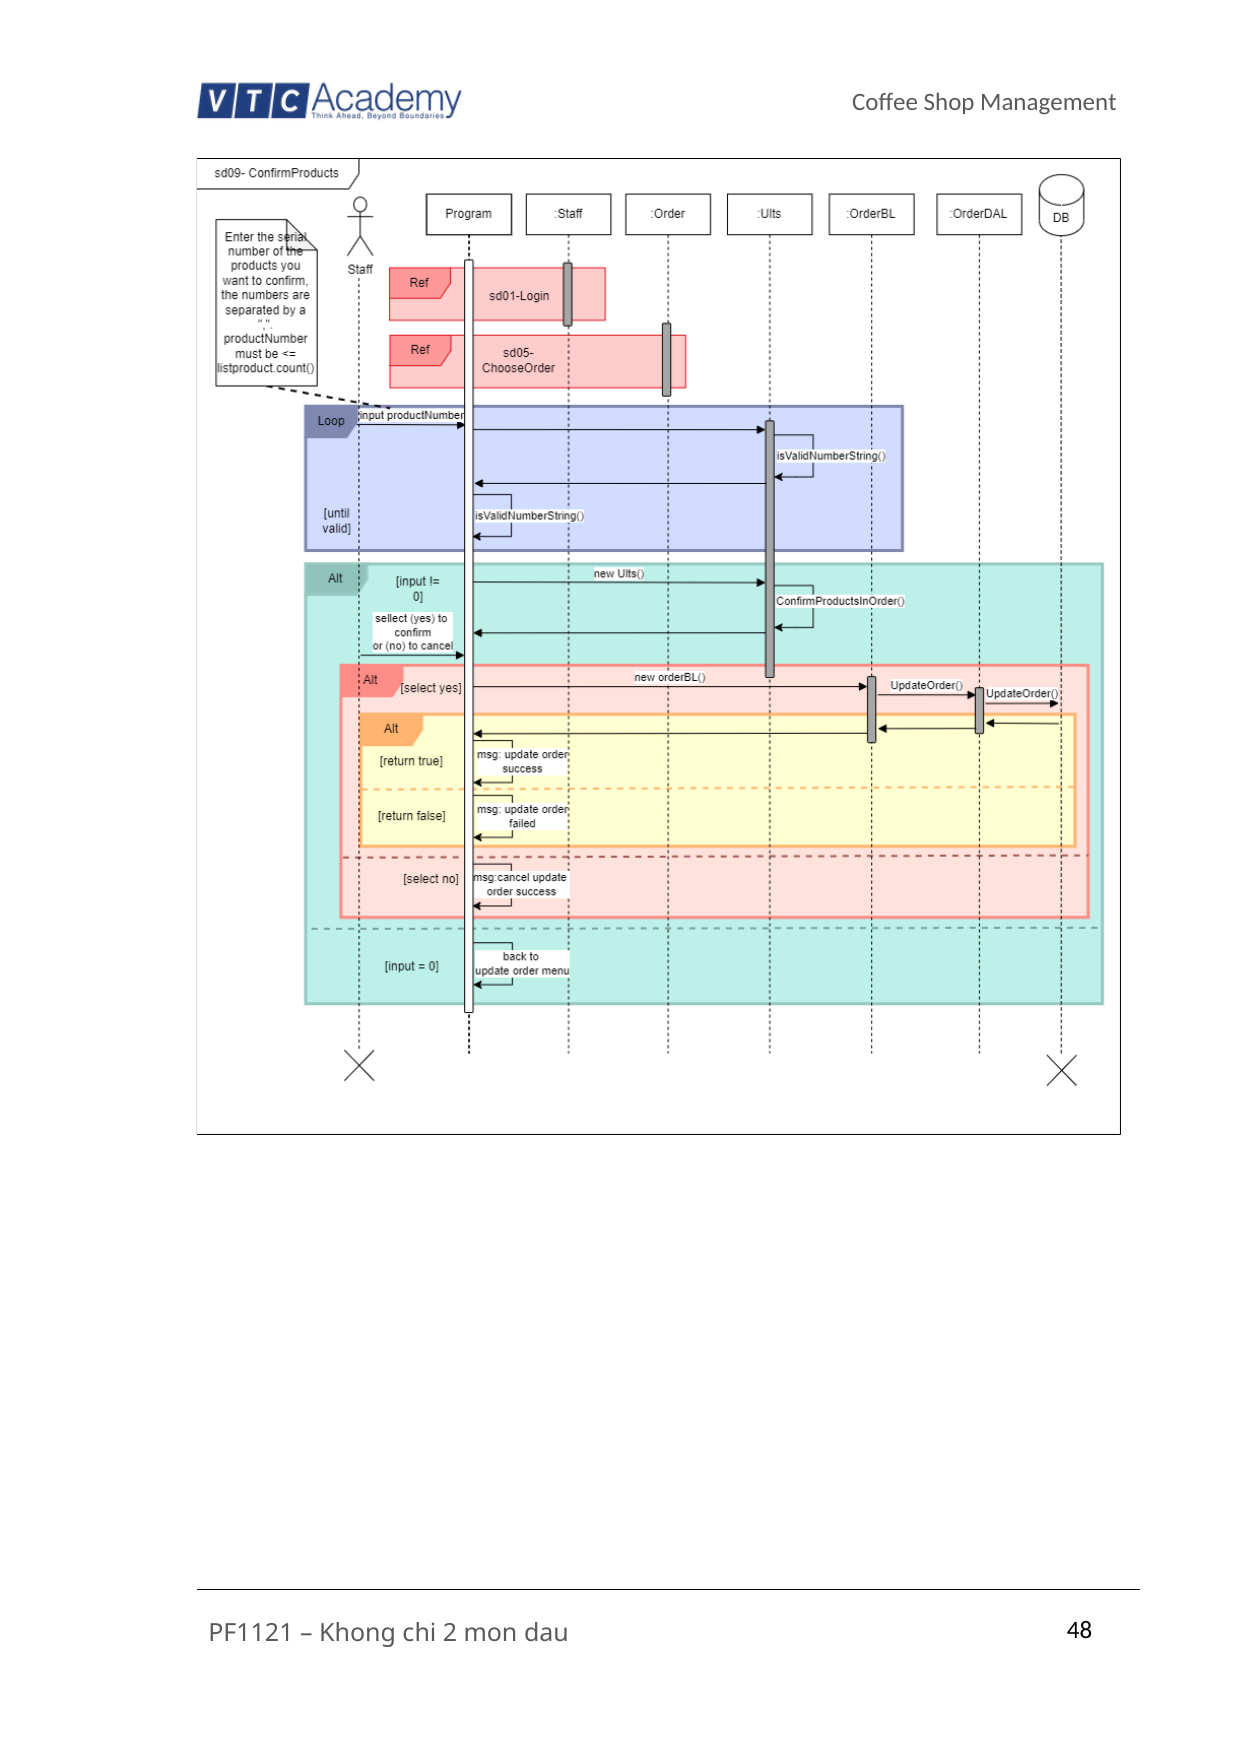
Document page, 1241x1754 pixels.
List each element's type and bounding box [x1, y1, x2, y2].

picture [188, 75, 471, 128]
picture [196, 158, 1122, 1136]
